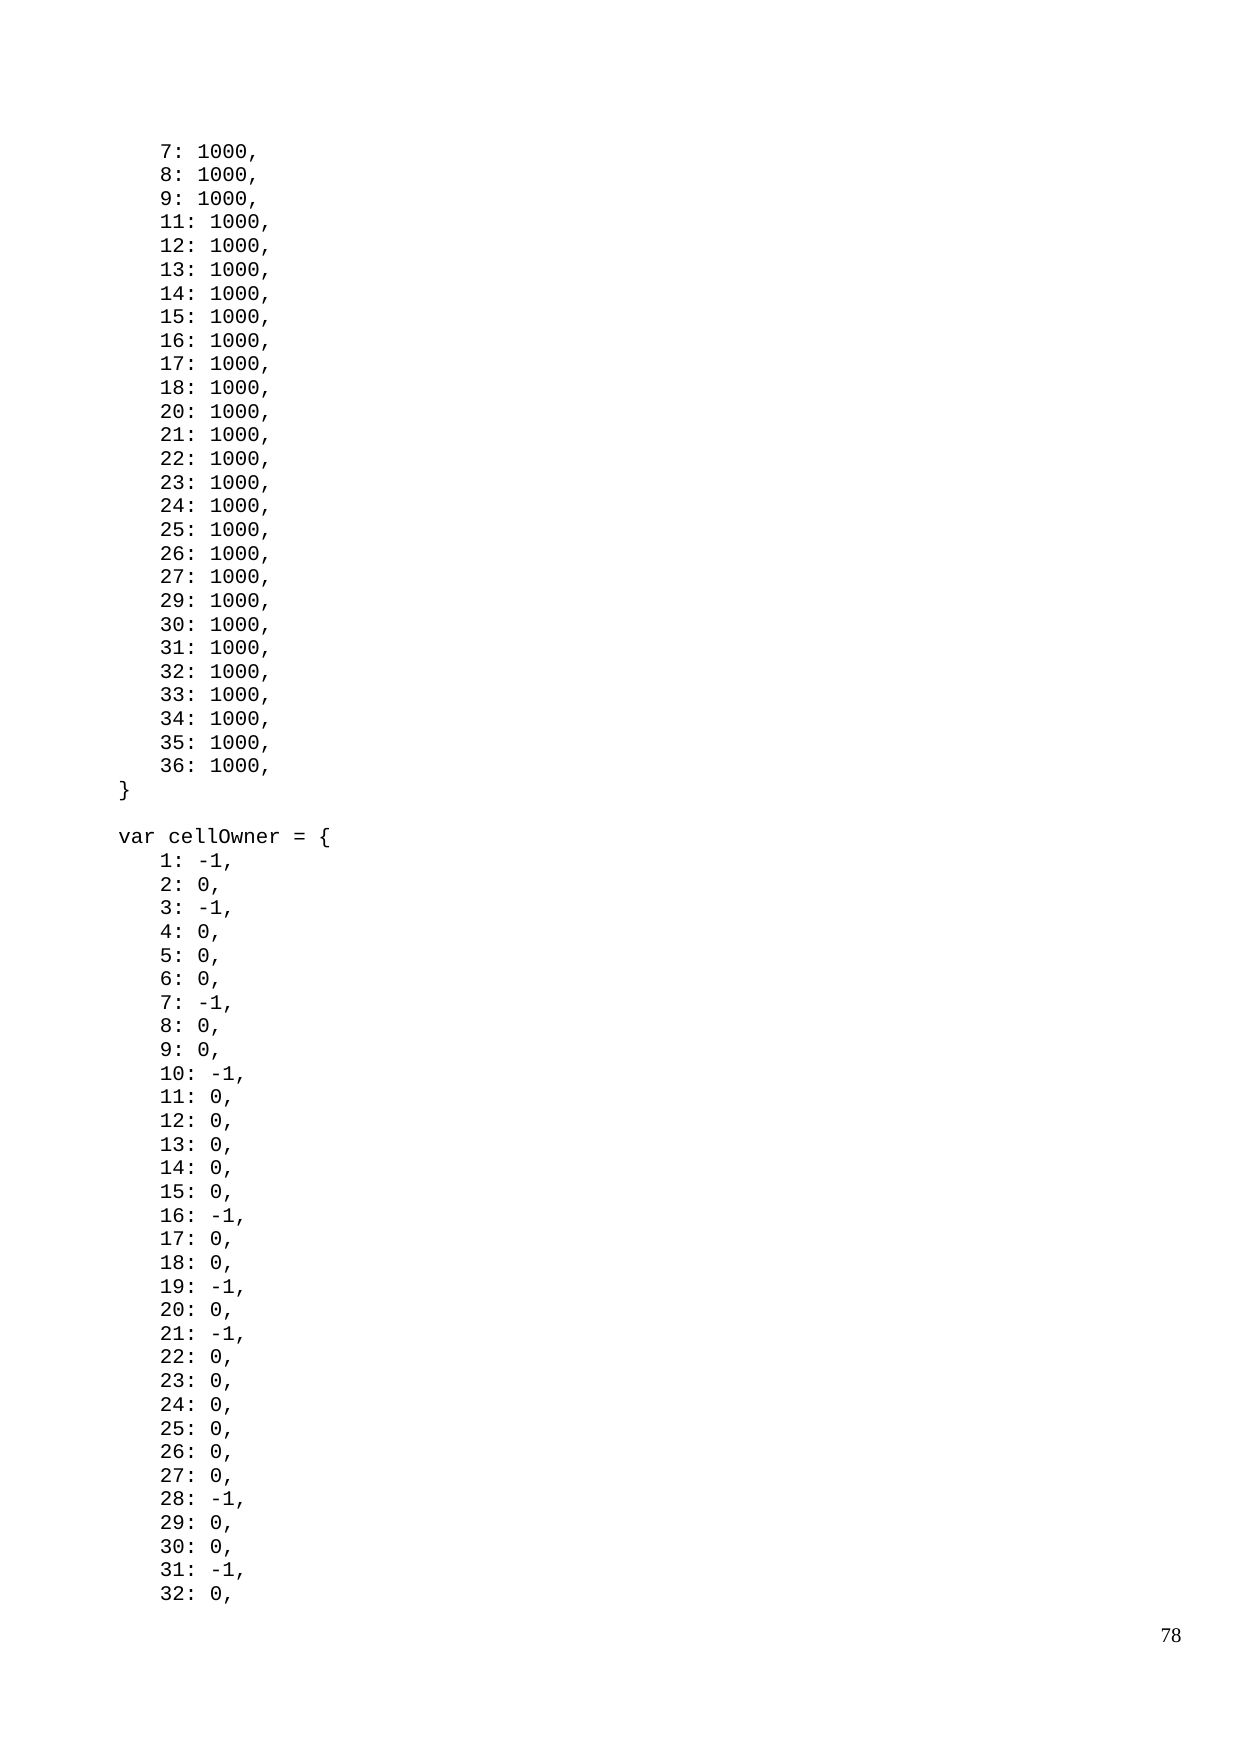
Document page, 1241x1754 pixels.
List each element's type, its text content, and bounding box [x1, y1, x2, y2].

text 28: -1, [118, 1488, 1181, 1512]
text 22: 0, [118, 1347, 1181, 1370]
text 12: 1000, [118, 235, 1181, 259]
text 31: 1000, [118, 637, 1181, 661]
text 24: 1000, [118, 495, 1181, 519]
text } [118, 779, 1181, 803]
text 27: 0, [118, 1465, 1181, 1488]
text 29: 0, [118, 1512, 1181, 1536]
text 13: 0, [118, 1134, 1181, 1157]
text 25: 0, [118, 1417, 1181, 1441]
text 26: 1000, [118, 543, 1181, 566]
text 31: -1, [118, 1559, 1181, 1583]
text 20: 1000, [118, 401, 1181, 424]
text 3: -1, [118, 897, 1181, 921]
text 36: 1000, [118, 755, 1181, 779]
text 11: 0, [118, 1086, 1181, 1110]
text 23: 1000, [118, 472, 1181, 495]
text 25: 1000, [118, 519, 1181, 543]
text 8: 1000, [118, 164, 1181, 188]
text 16: -1, [118, 1205, 1181, 1228]
text 4: 0, [118, 921, 1181, 944]
text 16: 1000, [118, 330, 1181, 353]
text 18: 1000, [118, 377, 1181, 401]
text 10: -1, [118, 1063, 1181, 1086]
text 32: 1000, [118, 661, 1181, 684]
text 21: 1000, [118, 424, 1181, 448]
text 32: 0, [118, 1583, 1181, 1607]
text 6: 0, [118, 968, 1181, 992]
text 13: 1000, [118, 259, 1181, 282]
text 14: 1000, [118, 282, 1181, 306]
text var cellOwner = { [118, 826, 1181, 850]
text 17: 1000, [118, 353, 1181, 377]
text 27: 1000, [118, 566, 1181, 590]
text 15: 0, [118, 1181, 1181, 1205]
text 33: 1000, [118, 684, 1181, 708]
text 35: 1000, [118, 732, 1181, 755]
text 7: 1000, [118, 141, 1181, 164]
text 19: -1, [118, 1276, 1181, 1299]
text 17: 0, [118, 1228, 1181, 1252]
text 22: 1000, [118, 448, 1181, 472]
text 15: 1000, [118, 306, 1181, 330]
text 20: 0, [118, 1299, 1181, 1323]
text 23: 0, [118, 1370, 1181, 1394]
text 7: -1, [118, 992, 1181, 1016]
text 9: 0, [118, 1039, 1181, 1063]
text 12: 0, [118, 1110, 1181, 1134]
text 18: 0, [118, 1252, 1181, 1276]
text 1: -1, [118, 850, 1181, 874]
text 26: 0, [118, 1441, 1181, 1465]
text 14: 0, [118, 1157, 1181, 1181]
text 11: 1000, [118, 212, 1181, 235]
text 29: 1000, [118, 590, 1181, 613]
text 30: 1000, [118, 613, 1181, 637]
text 2: 0, [118, 874, 1181, 897]
text 8: 0, [118, 1016, 1181, 1039]
text 30: 0, [118, 1536, 1181, 1559]
text 34: 1000, [118, 708, 1181, 732]
text 5: 0, [118, 944, 1181, 968]
text 9: 1000, [118, 188, 1181, 212]
text 21: -1, [118, 1323, 1181, 1347]
text 24: 0, [118, 1394, 1181, 1417]
